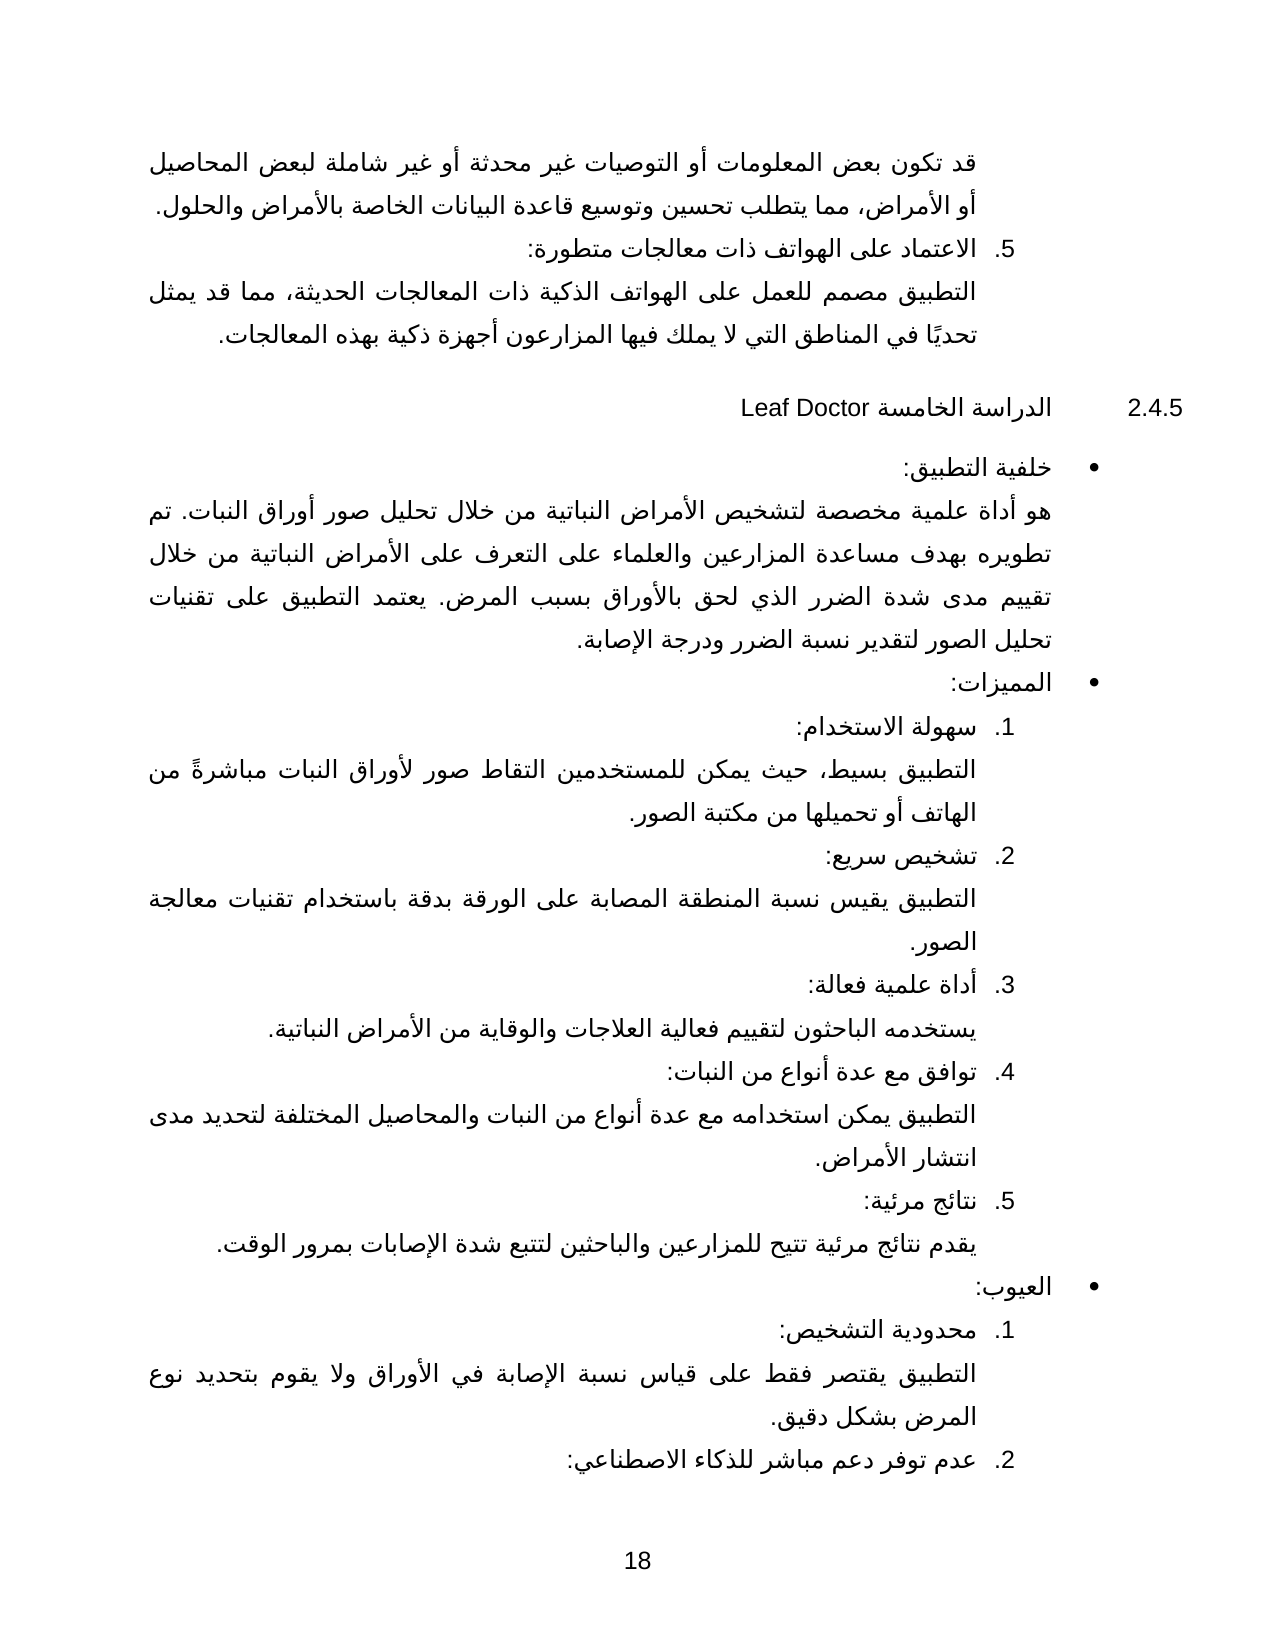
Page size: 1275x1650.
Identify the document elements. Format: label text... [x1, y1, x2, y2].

list توافق مع عدة أنواع من النبات: [148, 1057, 1015, 1085]
list يستخدمه الباحثون لتقييم فعالية العلاجات والوقاية من الأمراض النباتية. [148, 1013, 977, 1042]
list هو أداة علمية مخصصة لتشخيص الأمراض النباتية من خلال تحليل صور أوراق النبات. تم تطويره بهدف مساعدة المزارعين والعلماء على التعرف على الأمراض النباتية من خلال تقييم مدى شدة الضرر الذي لحق بالأوراق بسبب المرض. يعتمد التطبيق على تقنيات تحليل الصور لتقدير نسبة الضرر ودرجة الإصابة. [148, 496, 1052, 654]
list التطبيق بسيط، حيث يمكن للمستخدمين التقاط صور لأوراق النبات مباشرةً من الهاتف أو تحميلها من مكتبة الصور. [148, 755, 977, 827]
list تشخيص سريع: [148, 841, 1015, 870]
list المميزات: [148, 668, 1090, 697]
list محدودية التشخيص: [148, 1316, 1015, 1344]
list التطبيق مصمم للعمل على الهواتف الذكية ذات المعالجات الحديثة، مما قد يمثل تحديًا في المناطق التي لا يملك فيها المزارعون أجهزة ذكية بهذه المعالجات. [148, 277, 977, 349]
subtitle الدراسة الخامسة Leaf Doctor [148, 392, 1127, 421]
list نتائج مرئية: [148, 1186, 1015, 1215]
list قد تكون بعض المعلومات أو التوصيات غير محدثة أو غير شاملة لبعض المحاصيل أو الأمراض، مما يتطلب تحسين وتوسيع قاعدة البيانات الخاصة بالأمراض والحلول. [148, 148, 977, 219]
list سهولة الاستخدام: [148, 712, 1015, 740]
list خلفية التطبيق: [148, 453, 1090, 482]
list عدم توفر دعم مباشر للذكاء الاصطناعي: [148, 1445, 1015, 1474]
list العيوب: [148, 1272, 1090, 1301]
list أداة علمية فعالة: [148, 970, 1015, 999]
list التطبيق يقيس نسبة المنطقة المصابة على الورقة بدقة باستخدام تقنيات معالجة الصور. [148, 884, 977, 956]
list التطبيق يمكن استخدامه مع عدة أنواع من النبات والمحاصيل المختلفة لتحديد مدى انتشار الأمراض. [148, 1100, 977, 1172]
list يقدم نتائج مرئية تتيح للمزارعين والباحثين لتتبع شدة الإصابات بمرور الوقت. [148, 1229, 977, 1258]
list الاعتماد على الهواتف ذات معالجات متطورة: [148, 234, 1015, 263]
list التطبيق يقتصر فقط على قياس نسبة الإصابة في الأوراق ولا يقوم بتحديد نوع المرض بشكل دقيق. [148, 1359, 977, 1431]
